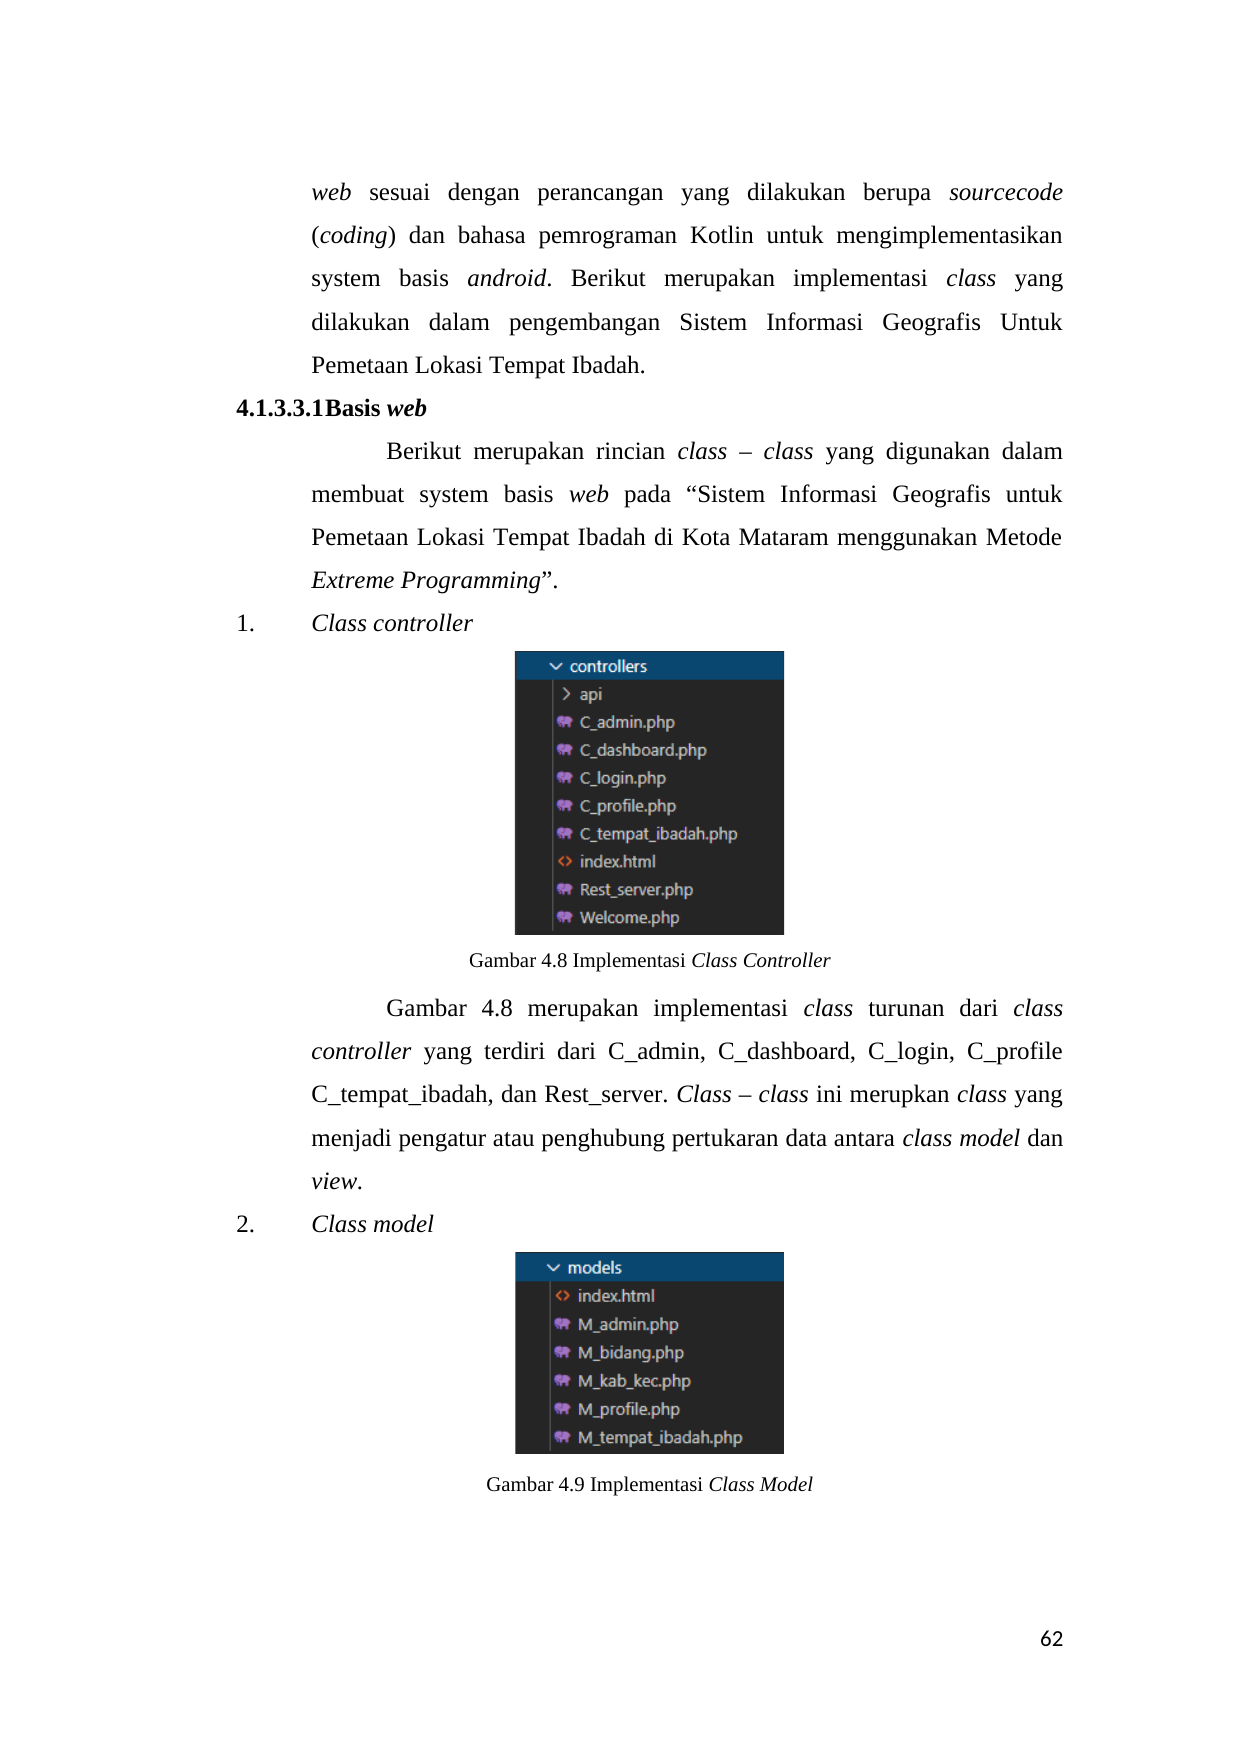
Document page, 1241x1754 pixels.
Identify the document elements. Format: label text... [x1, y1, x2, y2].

list Class model [236, 1209, 1063, 1238]
list Basis web [236, 393, 1063, 422]
picture [514, 651, 785, 935]
text Gambar 4.9 Implementasi Class Model [236, 1472, 1063, 1496]
picture [515, 1252, 784, 1454]
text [311, 177, 1063, 378]
list Class controller [236, 608, 1063, 637]
text Gambar 4.8 Implementasi Class Controller [236, 948, 1063, 972]
text Berikut merupakan rincian class – class yang digunakan dalam membuat system basis web pada “Sistem Informasi Geografis untuk Pemetaan Lokasi Tempat Ibadah di Kota Mataram menggunakan Metode Extreme Programming”. [311, 436, 1063, 594]
text Gambar 4.8 merupakan implementasi class turunan dari class controller yang terdiri dari C_admin, C_dashboard, C_login, C_profile C_tempat_ibadah, dan Rest_server. Class – class ini merupkan class yang menjadi pengatur atau penghubung pertukaran data antara class model dan view. [311, 993, 1063, 1194]
